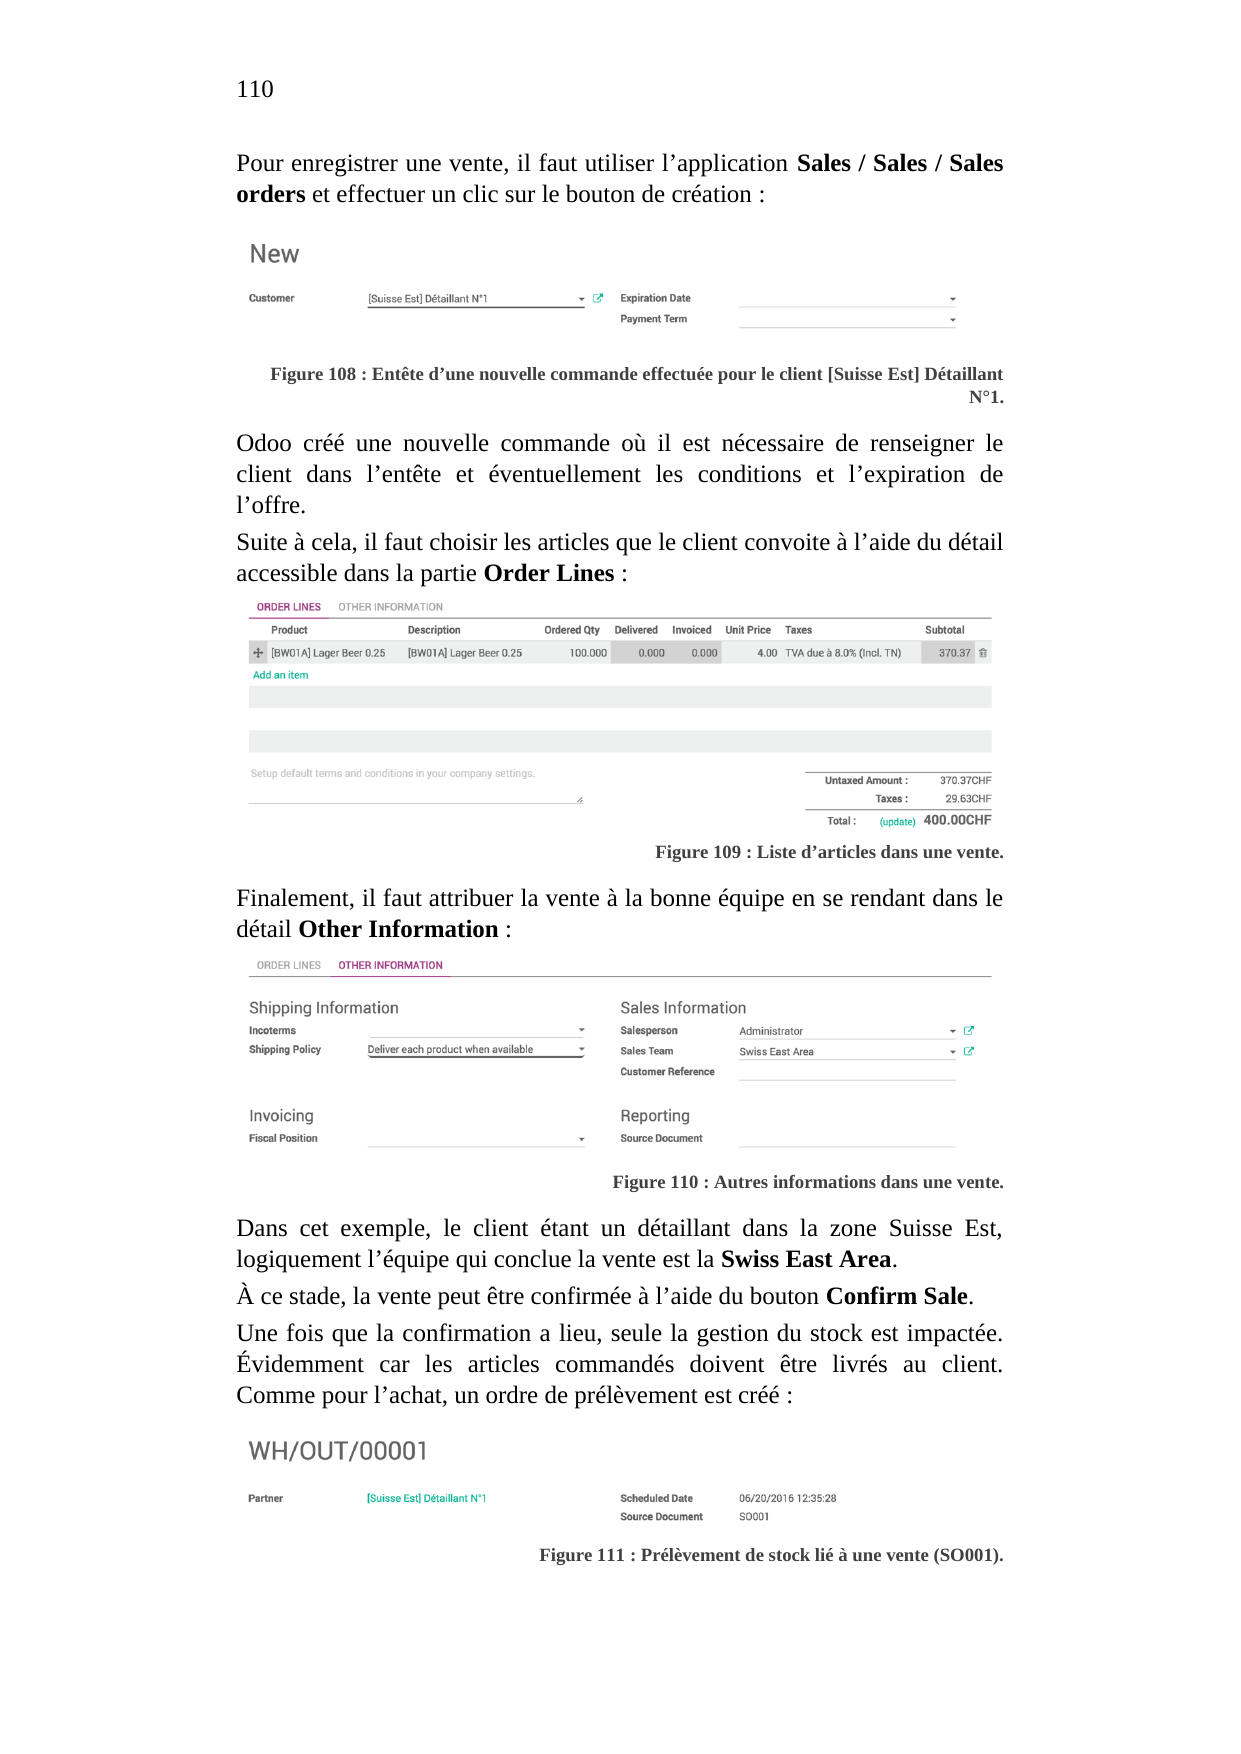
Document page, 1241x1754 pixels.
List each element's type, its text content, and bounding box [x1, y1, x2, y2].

text Suite à cela, il faut choisir les articles que le client convoite à l’aide du détail accessible dans la partie Order Lines : [236, 527, 1004, 587]
picture [236, 595, 1004, 833]
text Finalement, il faut attribuer la vente à la bonne équipe en se rendant dans le détail Other Information : [236, 883, 1004, 943]
text Dans cet exemple, le client étant un détaillant dans la zone Suisse Est, logiquement l’équipe qui conclue la vente est la Swiss East Area. [236, 1213, 1004, 1273]
picture [236, 216, 1004, 355]
picture [236, 1417, 1004, 1536]
text À ce stade, la vente peut être confirmée à l’aide du bouton Confirm Sale. [236, 1281, 1004, 1310]
text Odoo créé une nouvelle commande où il est nécessaire de renseigner le client dans l’entête et éventuellement les conditions et l’expiration de l’offre. [236, 428, 1004, 519]
text Figure 110 : Autres informations dans une vente. [236, 1171, 1004, 1192]
text Une fois que la confirmation a lieu, seule la gestion du stock est impactée. Évidemment car les articles commandés doivent être livrés au client. Comme pour l’achat, un ordre de prélèvement est créé : [236, 1318, 1004, 1409]
text Figure 111 : Prélèvement de stock lié à une vente (SO001). [236, 1544, 1004, 1566]
picture [236, 951, 1004, 1163]
text Figure 109 : Liste d’articles dans une vente. [236, 841, 1004, 863]
text Pour enregistrer une vente, il faut utiliser l’application Sales / Sales / Sales orders et effectuer un clic sur le bouton de création : [236, 148, 1004, 207]
text Figure 108 : Entête d’une nouvelle commande effectuée pour le client [Suisse Est] Détaillant N°1. [236, 363, 1004, 408]
